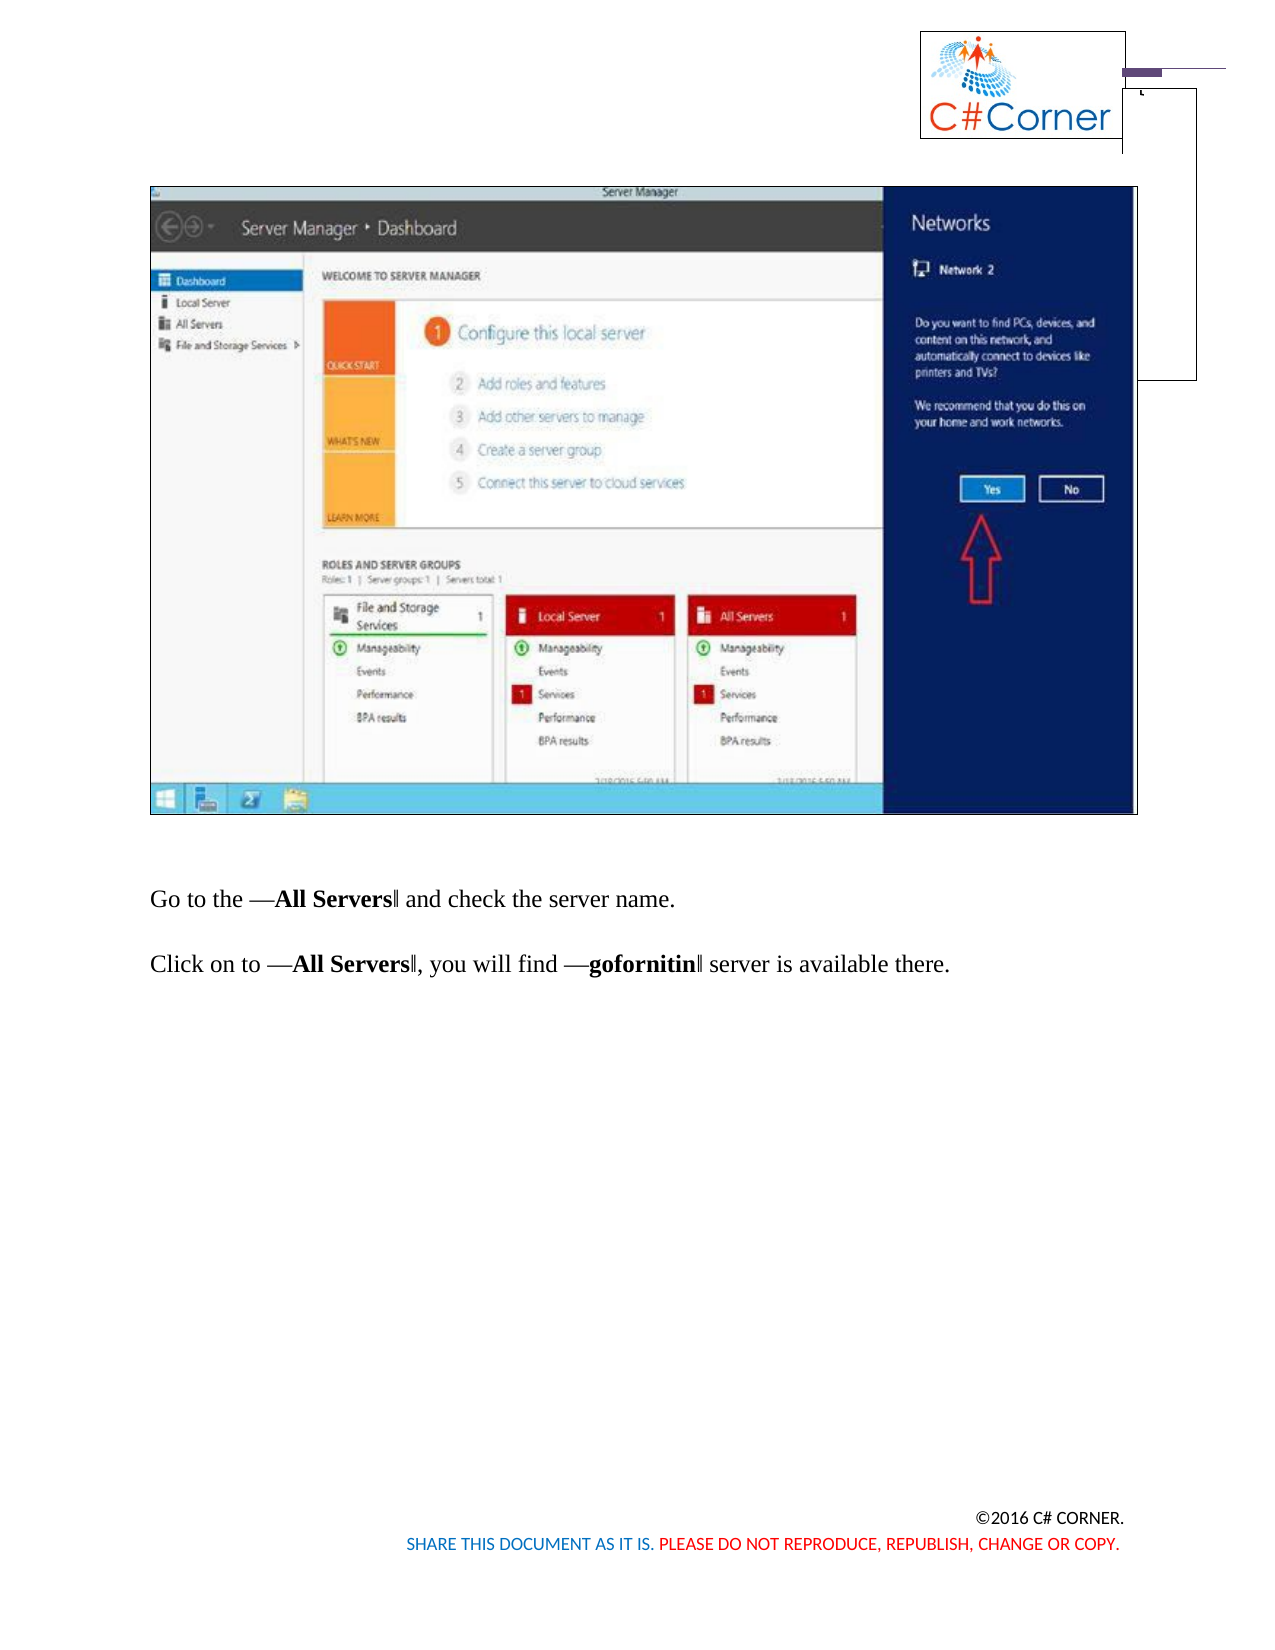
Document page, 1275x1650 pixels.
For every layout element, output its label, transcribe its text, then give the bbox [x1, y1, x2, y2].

text Go to the ―All Servers‖ and check the server name. [150, 884, 1275, 913]
picture [1123, 89, 1196, 380]
picture [921, 32, 1125, 138]
picture [151, 187, 1137, 814]
text Click on to ―All Servers‖, you will find ―gofornitin‖ server is available there. [150, 949, 1275, 978]
